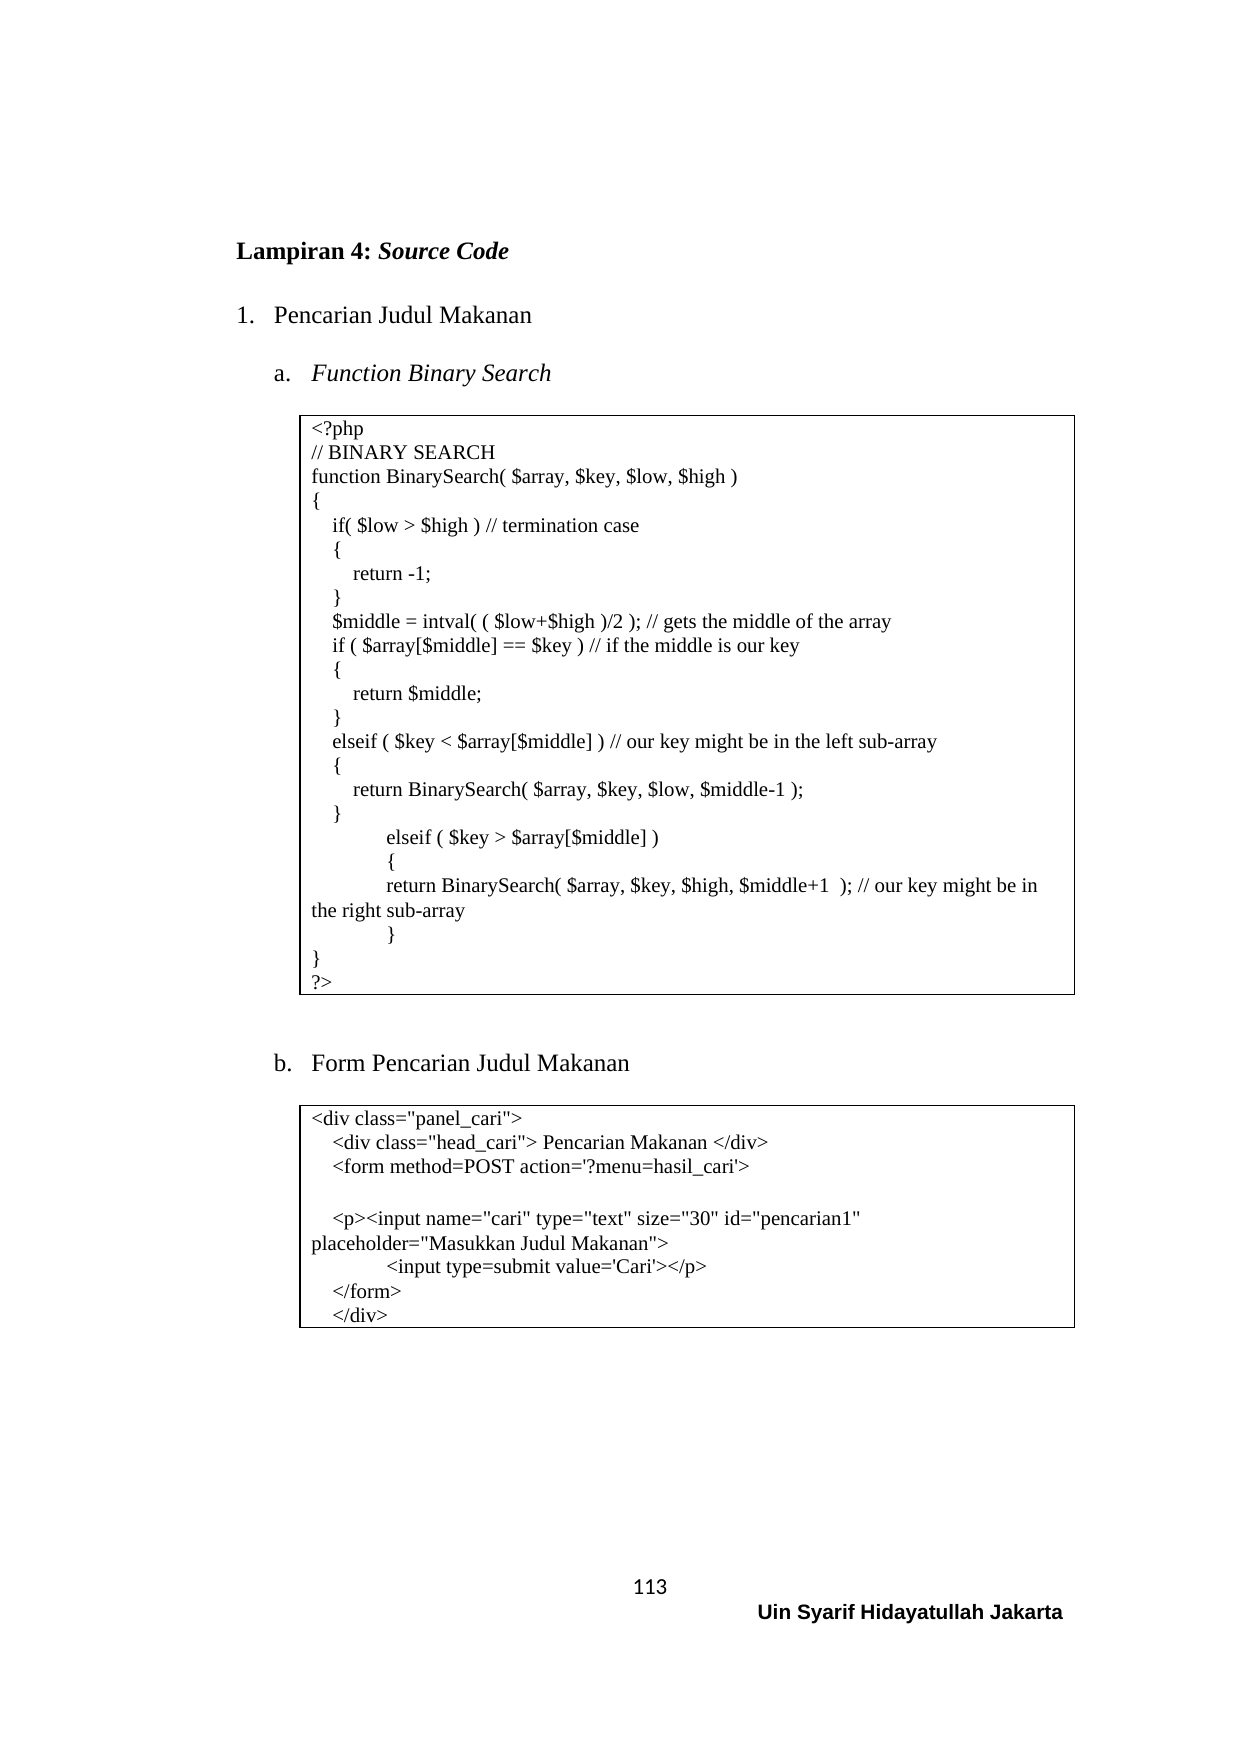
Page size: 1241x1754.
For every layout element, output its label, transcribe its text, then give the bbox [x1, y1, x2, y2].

table_header <?php // BINARY SEARCH function BinarySearch( $array, $key, $low, $high ) { if( $low > $high ) // termination case { return -1; } $middle = intval( ( $low+$high )/2 ); // gets the middle of the array if ( $array[$middle] == $key ) // if the middle is our key { return $middle; } elseif ( $key < $array[$middle] ) // our key might be in the left sub-array { return BinarySearch( $array, $key, $low, $middle-1 ); } elseif ( $key > $array[$middle] ) { return BinarySearch( $array, $key, $high, $middle+1 ); // our key might be in the right sub-array } } ?> [301, 416, 1074, 994]
table_header <div class="panel_cari"> <div class="head_cari"> Pencarian Makanan </div> <form method=POST action='?menu=hasil_cari'> <p><input name="cari" type="text" size="30" id="pencarian1" placeholder="Masukkan Judul Makanan"> <input type=submit value='Cari'></p> </form> </div> [301, 1106, 1074, 1327]
list Function Binary Search [274, 358, 1063, 386]
text Lampiran 4: Source Code [236, 236, 1063, 265]
list Pencarian Judul Makanan [236, 300, 1063, 329]
list Form Pencarian Judul Makanan [274, 1048, 1063, 1076]
